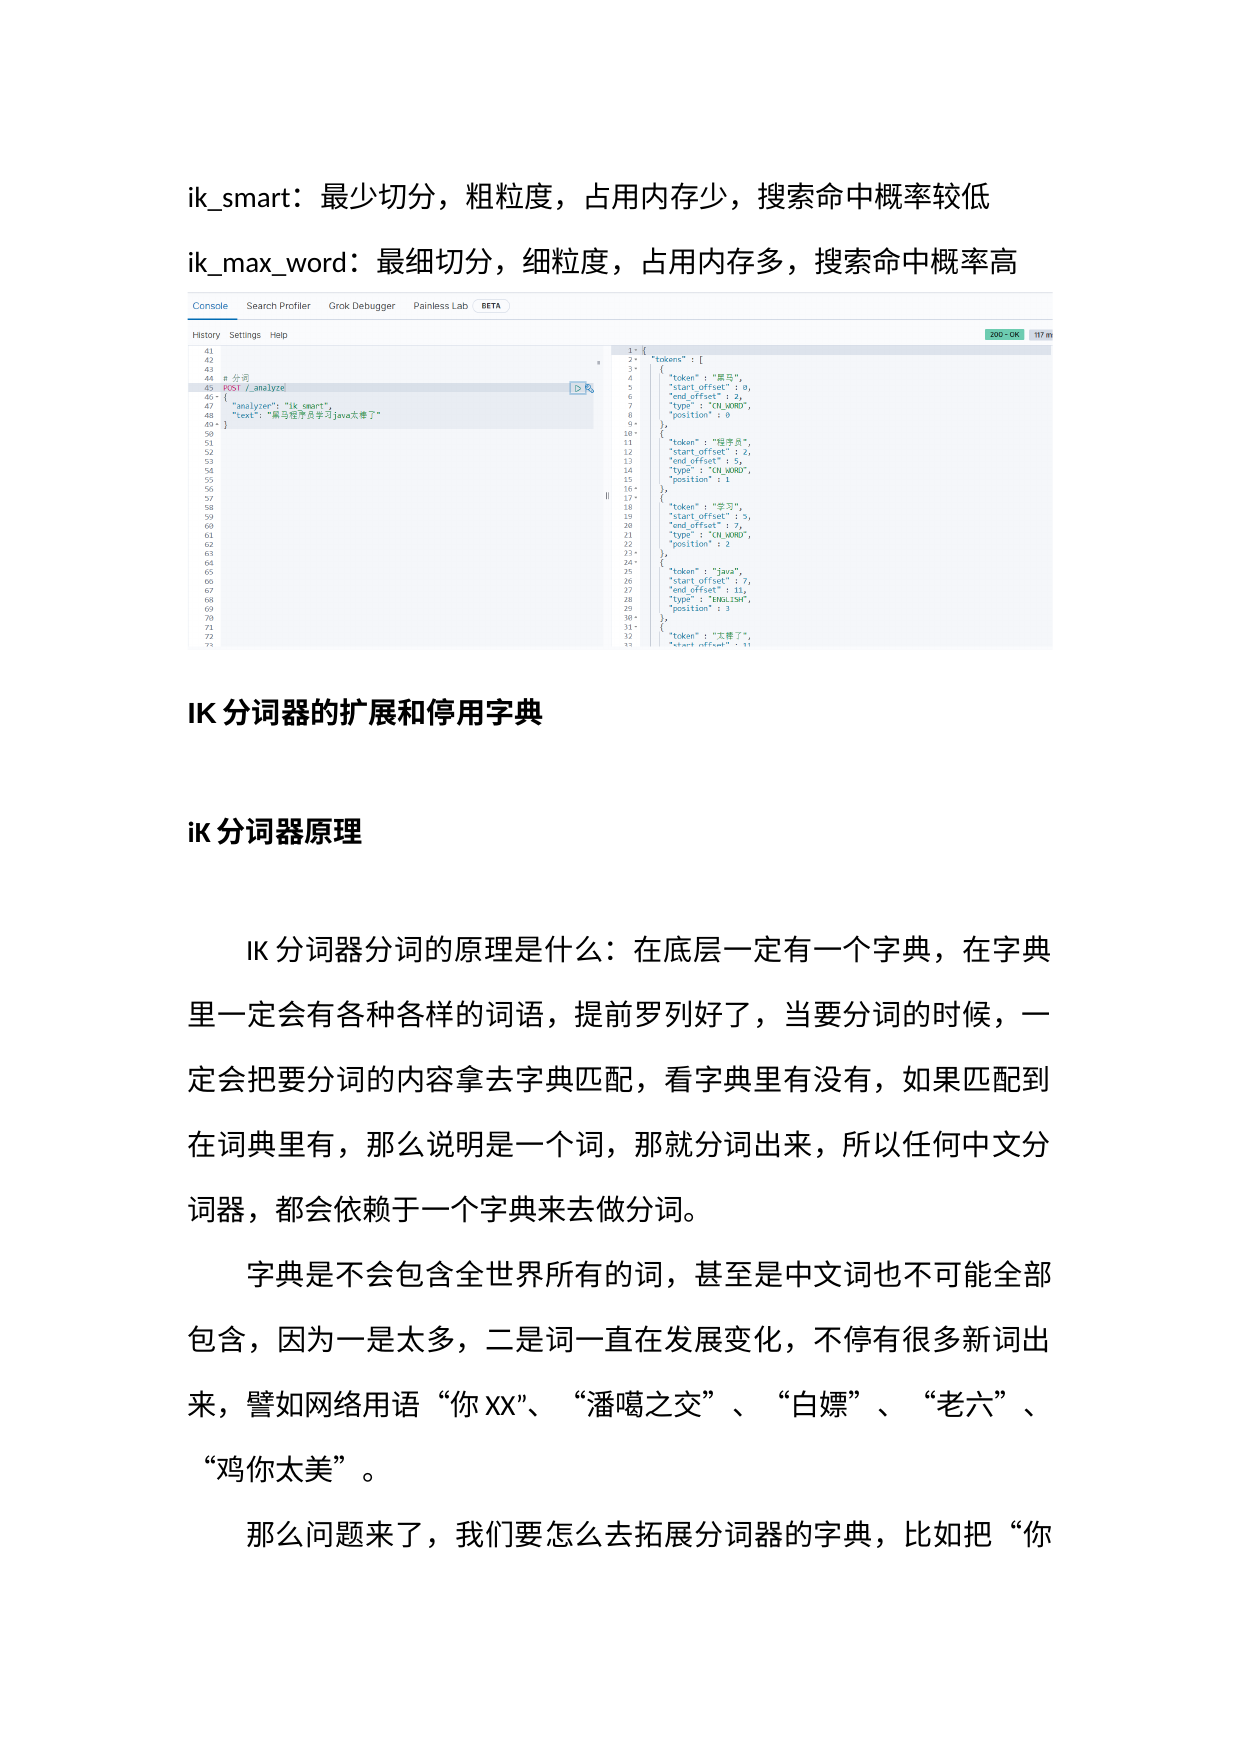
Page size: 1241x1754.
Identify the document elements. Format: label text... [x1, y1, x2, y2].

text ik_max_word：最细切分，细粒度，占用内存多，搜索命中概率高 [187, 227, 1053, 292]
text 字典是不会包含全世界所有的词，甚至是中文词也不可能全部包含，因为一是太多，二是词一直在发展变化，不停有很多新词出来，譬如网络用语“你XX”、“潘噶之交”、“白嫖”、“老六”、“鸡你太美”。 [187, 1241, 1053, 1501]
picture [187, 292, 1053, 650]
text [187, 1501, 1053, 1566]
text IK分词器分词的原理是什么：在底层一定有一个字典，在字典里一定会有各种各样的词语，提前罗列好了，当要分词的时候，一定会把要分词的内容拿去字典匹配，看字典里有没有，如果匹配到在词典里有，那么说明是一个词，那就分词出来，所以任何中文分词器，都会依赖于一个字典来去做分词。 [187, 916, 1053, 1241]
text ik_smart：最少切分，粗粒度，占用内存少，搜索命中概率较低 [187, 162, 1053, 227]
subtitle IK分词器的扩展和停用字典 [187, 679, 1053, 744]
subtitle iK分词器原理 [187, 797, 1053, 862]
